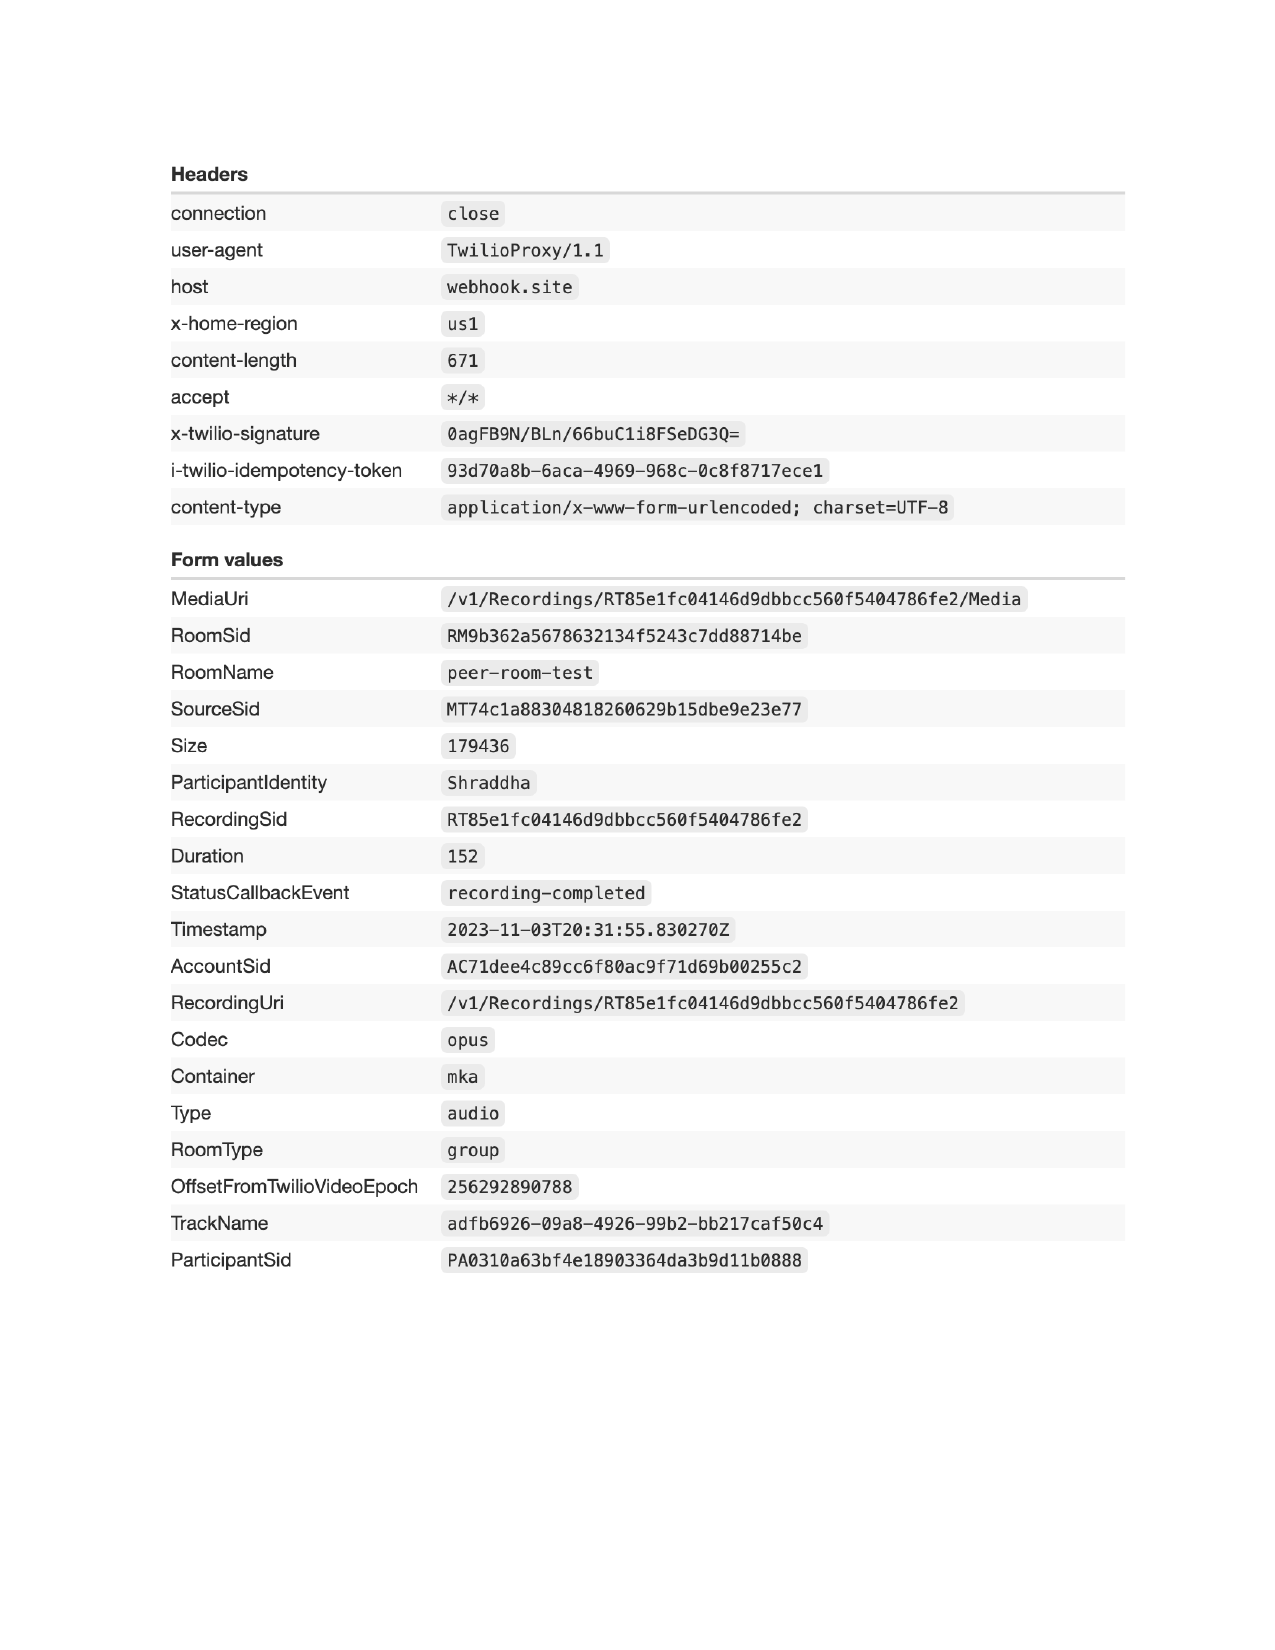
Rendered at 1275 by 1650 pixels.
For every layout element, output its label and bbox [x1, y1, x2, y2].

picture [150, 150, 1125, 1289]
